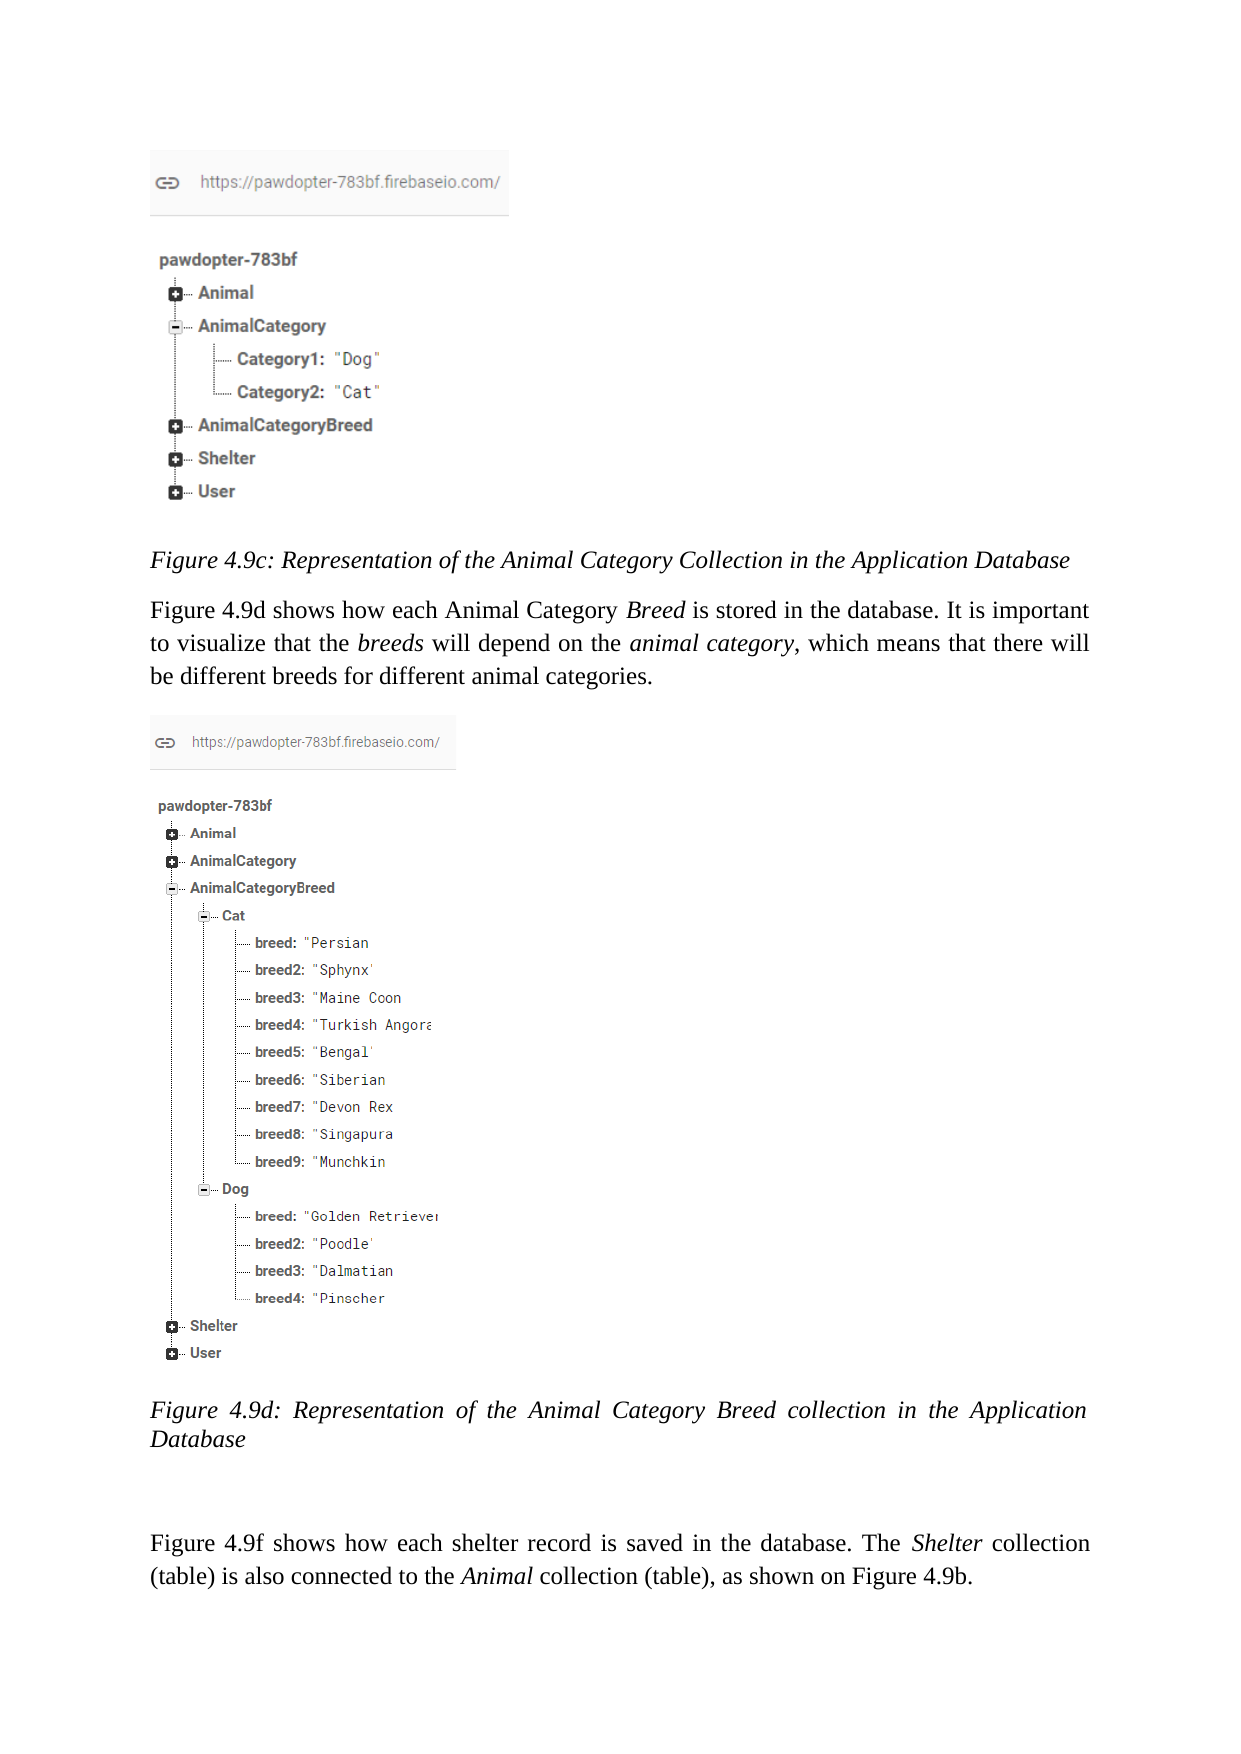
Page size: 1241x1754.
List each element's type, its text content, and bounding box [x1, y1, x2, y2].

picture [150, 715, 457, 1371]
text Figure 4.9d: Representation of the Animal Category Breed collection in the Application Database [150, 1396, 1090, 1453]
text Figure 4.9f shows how each shelter record is saved in the database. The Shelter collection (table) is also connected to the Animal collection (table), as shown on Figure 4.9b. [150, 1528, 1090, 1589]
picture [150, 150, 509, 521]
text Figure 4.9c: Representation of the Animal Category Collection in the Application Database [150, 545, 1090, 574]
text Figure 4.9d shows how each Animal Category Breed is stored in the database. It is important to visualize that the breeds will depend on the animal category, which means that there will be different breeds for different animal categories. [150, 595, 1090, 690]
